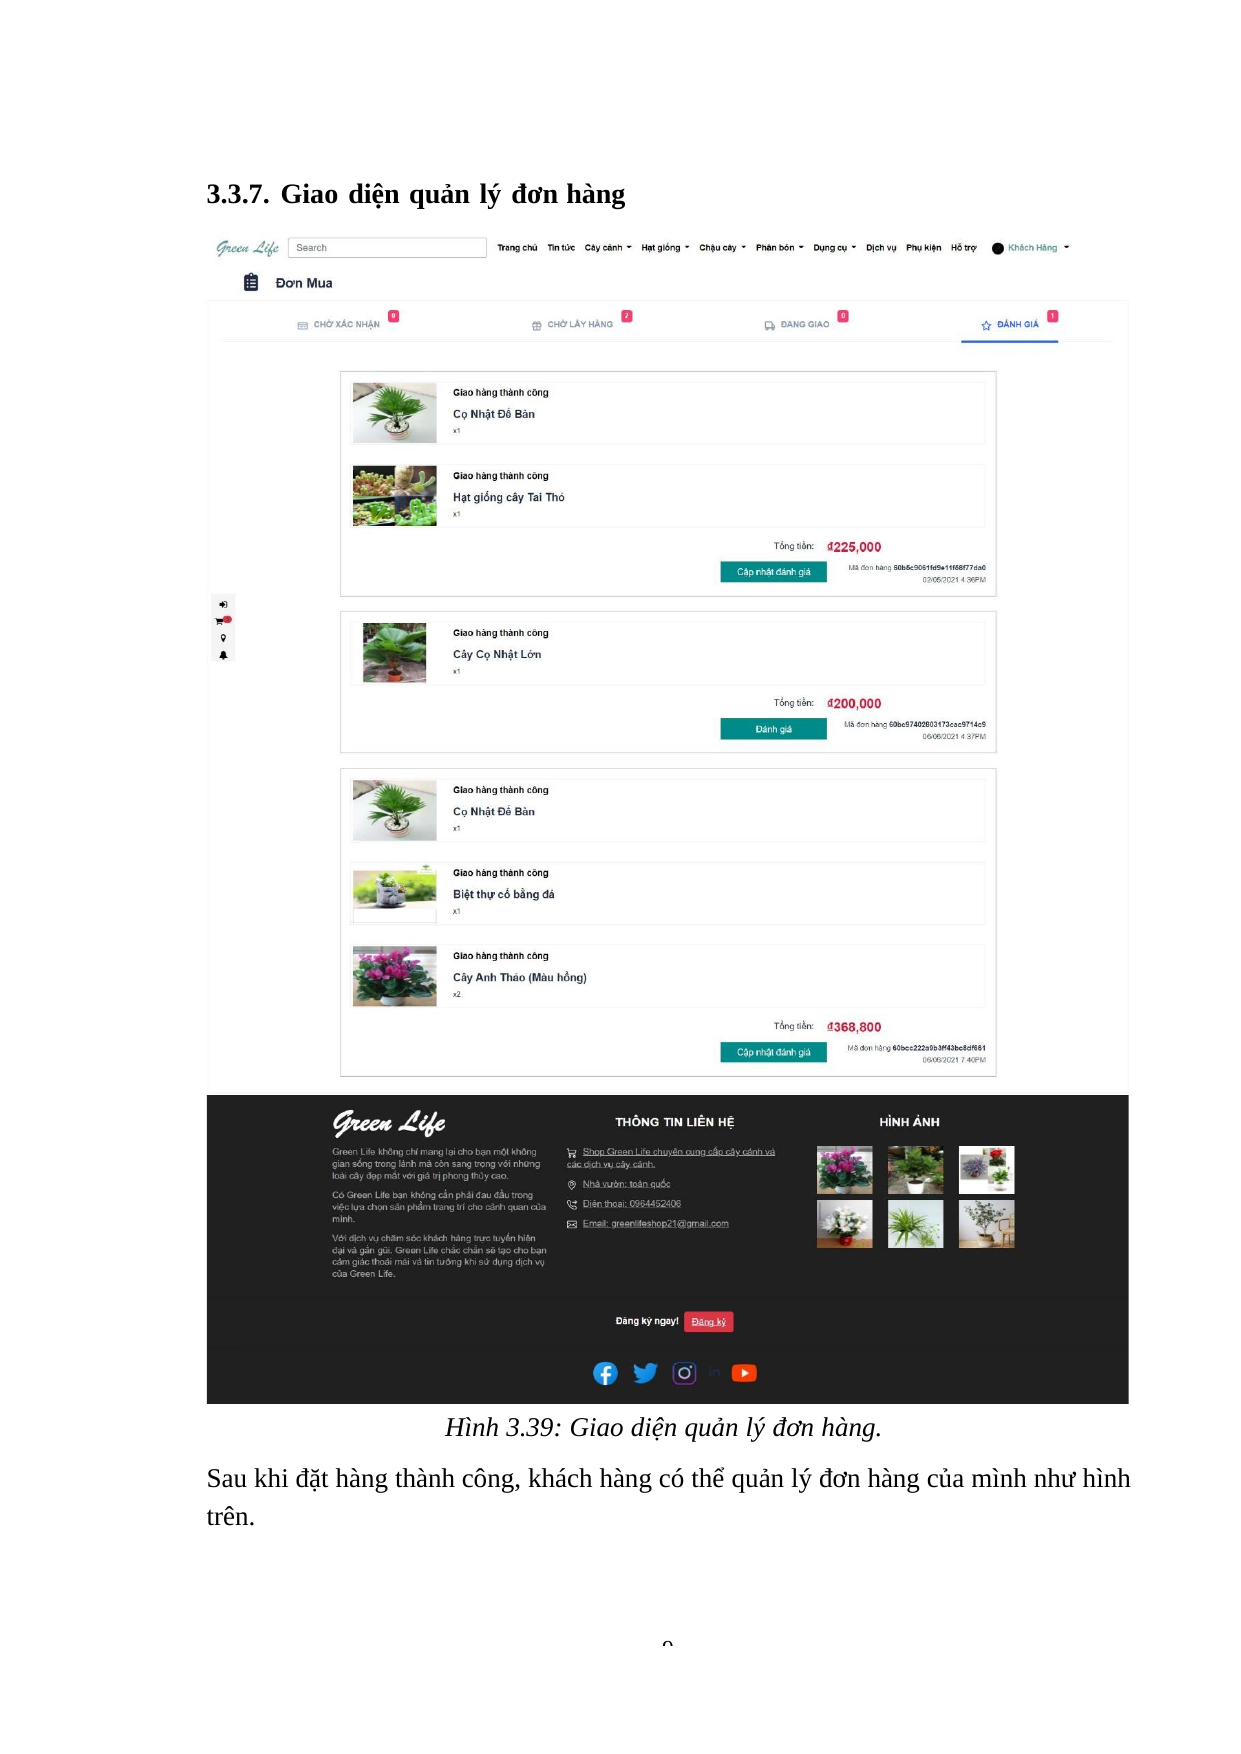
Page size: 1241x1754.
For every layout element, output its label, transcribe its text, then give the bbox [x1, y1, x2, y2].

text Hình 3.39: Giao diện quản lý đơn hàng. [298, 1404, 1029, 1442]
picture [206, 232, 1129, 1404]
text Sau khi đặt hàng thành công, khách hàng có thể quản lý đơn hàng của mình như hình trên. [206, 1462, 1151, 1531]
subtitle Giao diện quản lý đơn hàng [206, 177, 1151, 209]
